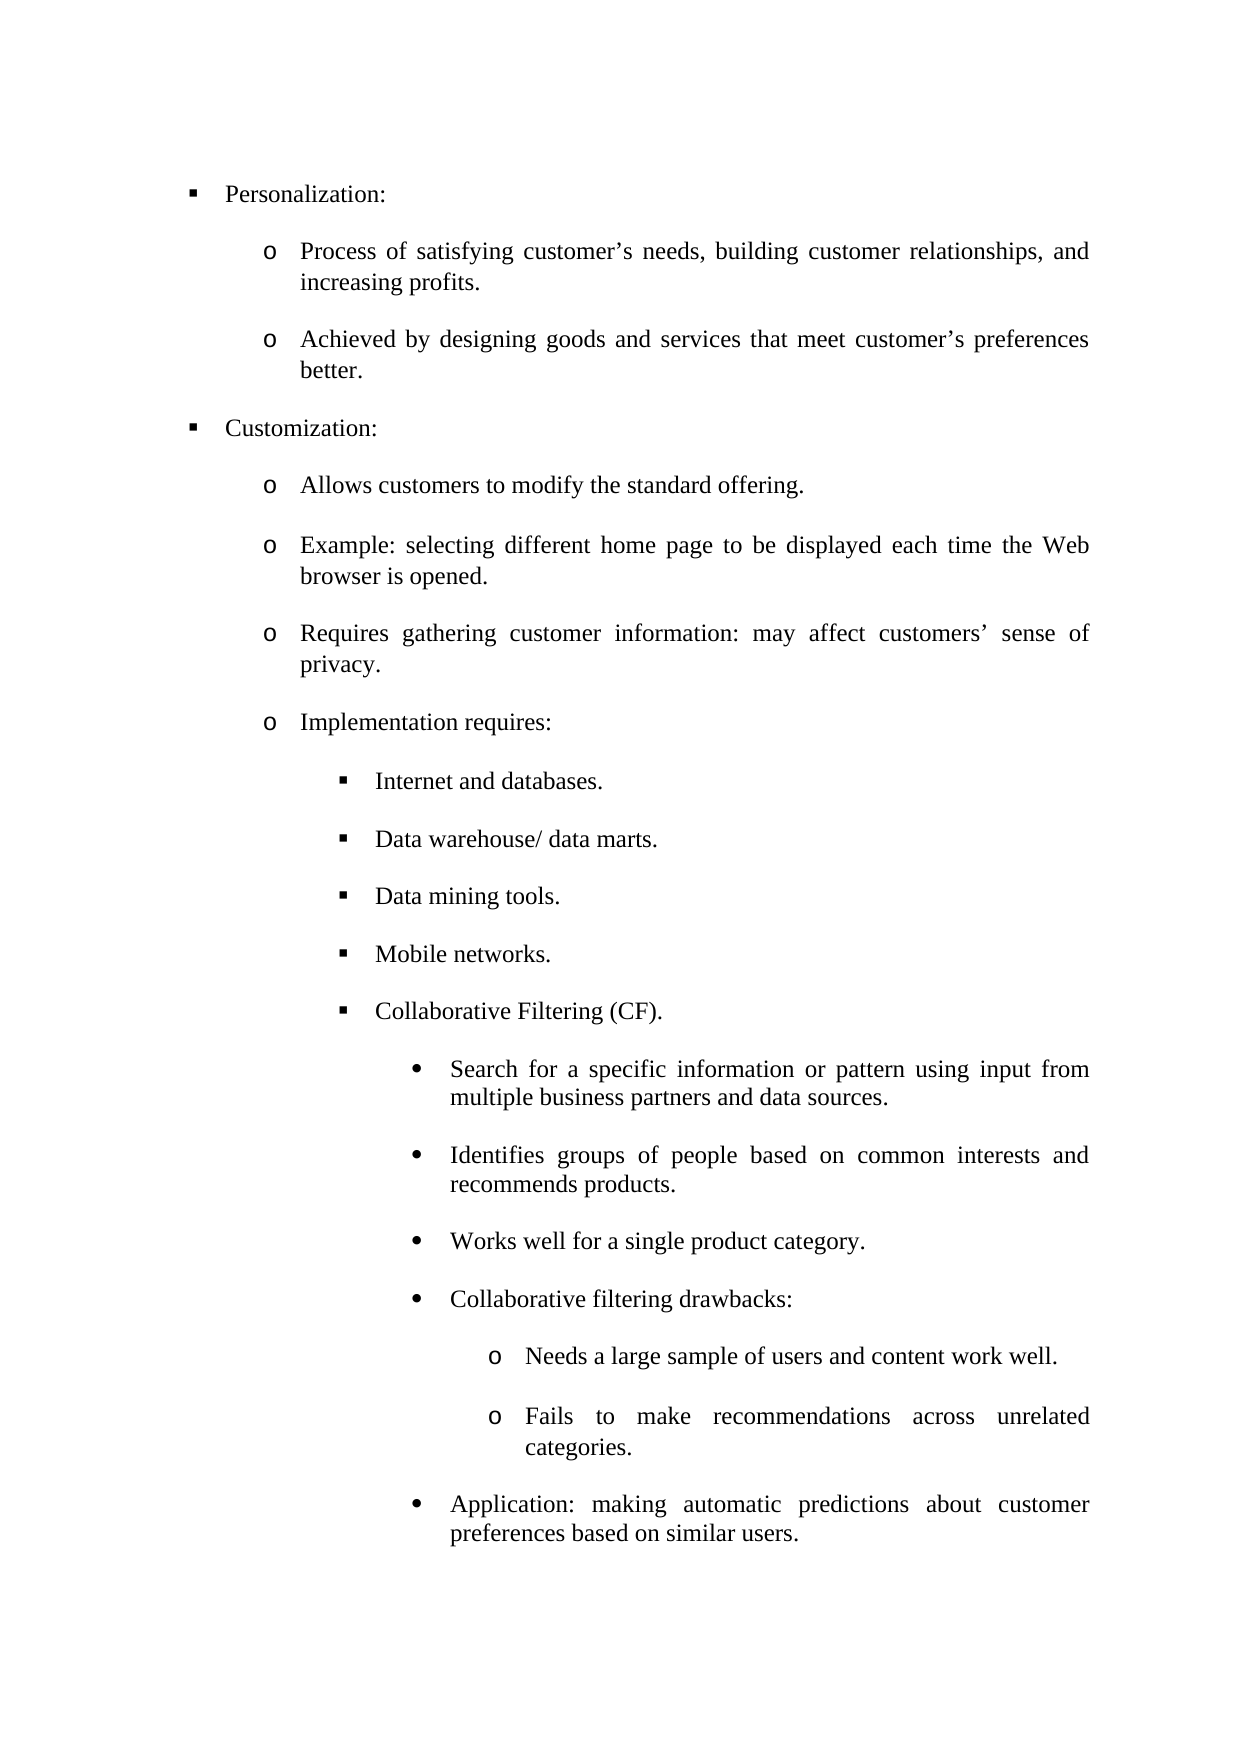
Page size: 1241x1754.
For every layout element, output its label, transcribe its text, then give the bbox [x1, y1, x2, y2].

list Mobile networks. [337, 939, 1090, 967]
list Search for a specific information or pattern using input from multiple business partners and data sources. [412, 1054, 1090, 1111]
list Fails to make recommendations across unrelated categories. [487, 1401, 1090, 1460]
list Example: selecting different home page to be displayed each time the Web browser is opened. [262, 530, 1090, 589]
list Internet and databases. [337, 766, 1090, 795]
list Data mining tools. [337, 881, 1090, 910]
list Achieved by designing goods and services that meet customer’s preferences better. [262, 324, 1090, 384]
list Personalization: [187, 179, 1090, 207]
list Application: making automatic predictions about customer preferences based on similar users. [412, 1489, 1090, 1547]
list Allows customers to modify the standard offering. [262, 470, 1090, 501]
list Collaborative filtering drawbacks: [412, 1284, 1090, 1312]
list Identifies groups of people based on common interests and recommends products. [412, 1140, 1090, 1197]
list Works well for a single product category. [412, 1226, 1090, 1255]
list Collaborative Filtering (CF). [337, 996, 1090, 1025]
list Customization: [187, 413, 1090, 442]
list Implementation requires: [262, 707, 1090, 737]
list Process of satisfying customer’s needs, building customer relationships, and increasing profits. [262, 236, 1090, 296]
list Needs a large sample of users and content work well. [487, 1341, 1090, 1372]
list Data warehouse/ data marts. [337, 824, 1090, 852]
list Requires gathering customer information: may affect customers’ sense of privacy. [262, 618, 1090, 678]
